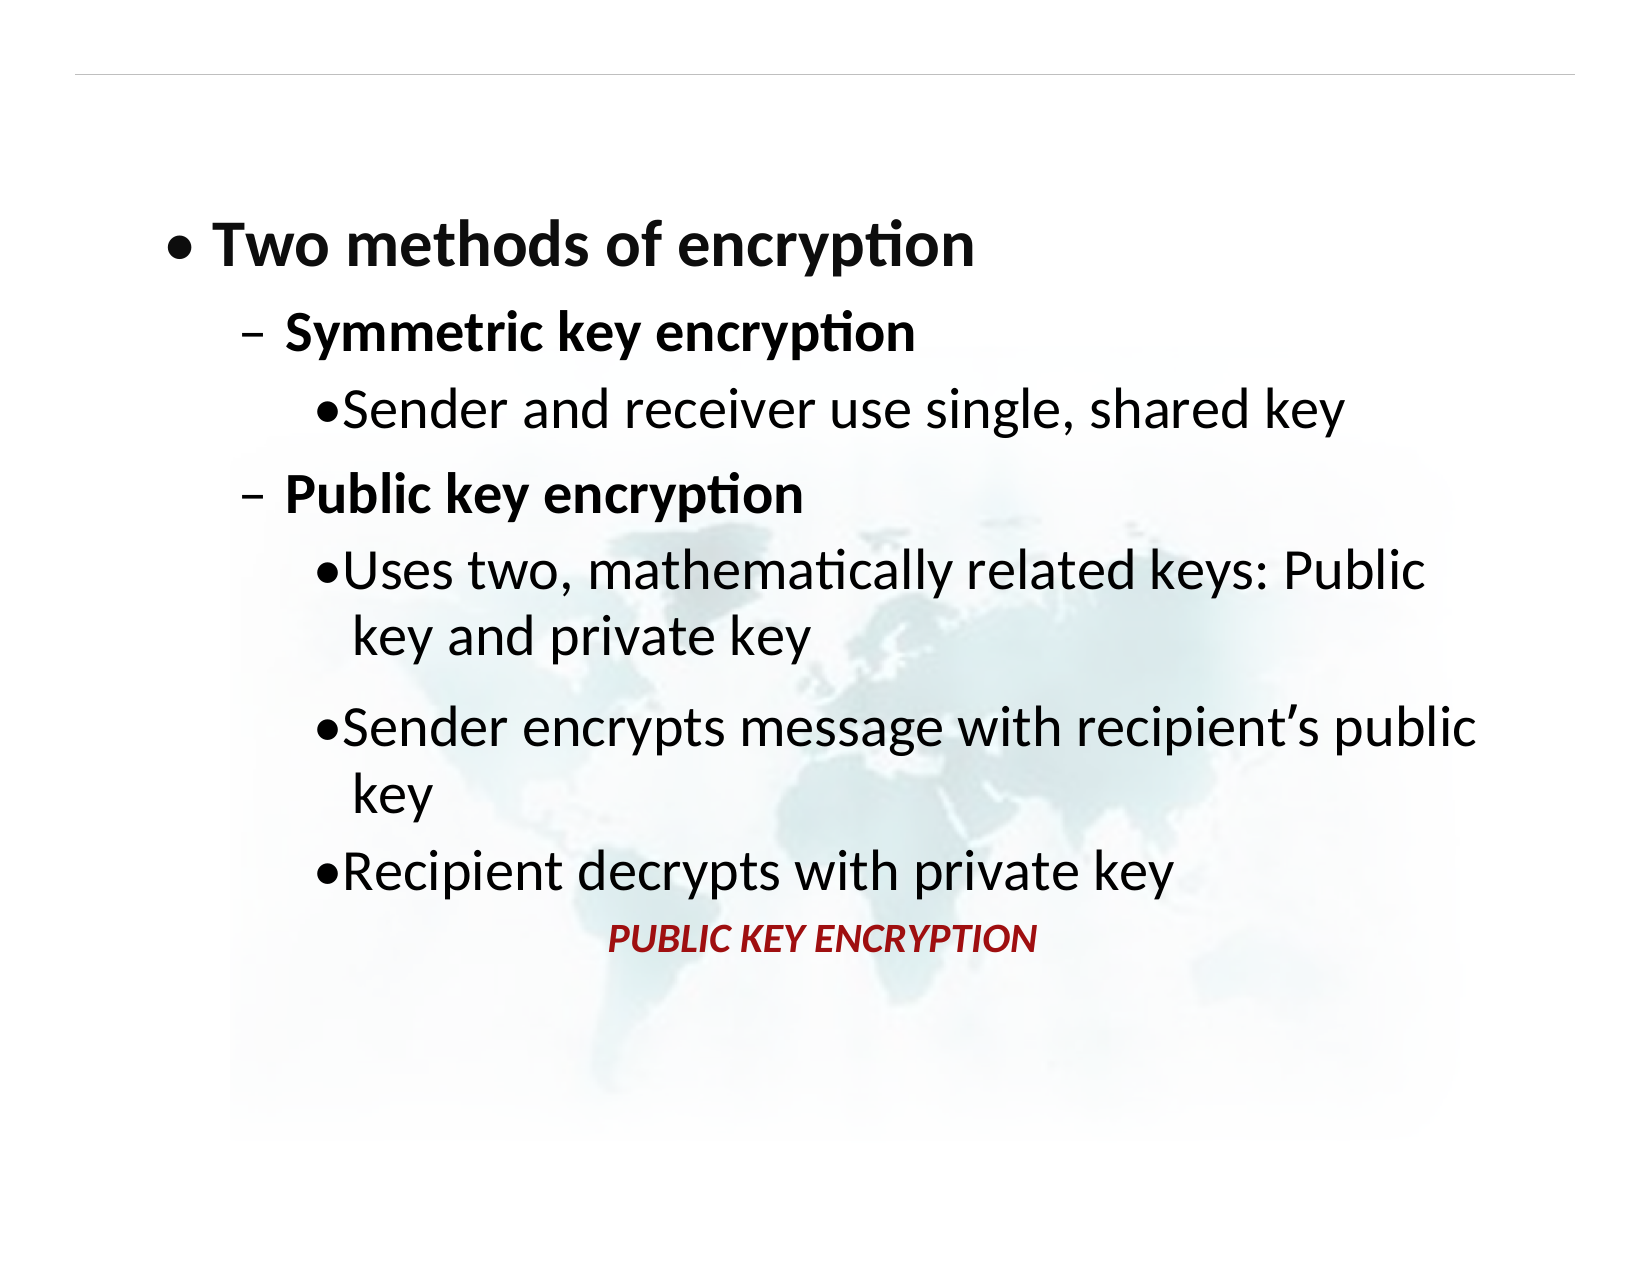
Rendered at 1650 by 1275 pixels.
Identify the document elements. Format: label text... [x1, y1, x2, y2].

text •Uses two, mathematically related keys: Public key and private key [313, 536, 1504, 670]
subtitle • Two methods of encryption [163, 201, 1515, 283]
text •Sender encrypts message with recipient’s public key [313, 686, 1504, 828]
list Public key encryption [238, 456, 1518, 528]
picture [74, 74, 1575, 1200]
text •Recipient decrypts with private key [313, 837, 1504, 903]
text •Sender and receiver use single, shared key [313, 375, 1504, 442]
list Symmetric key encryption [238, 295, 1518, 366]
text PUBLIC KEY ENCRYPTION [115, 912, 1534, 963]
